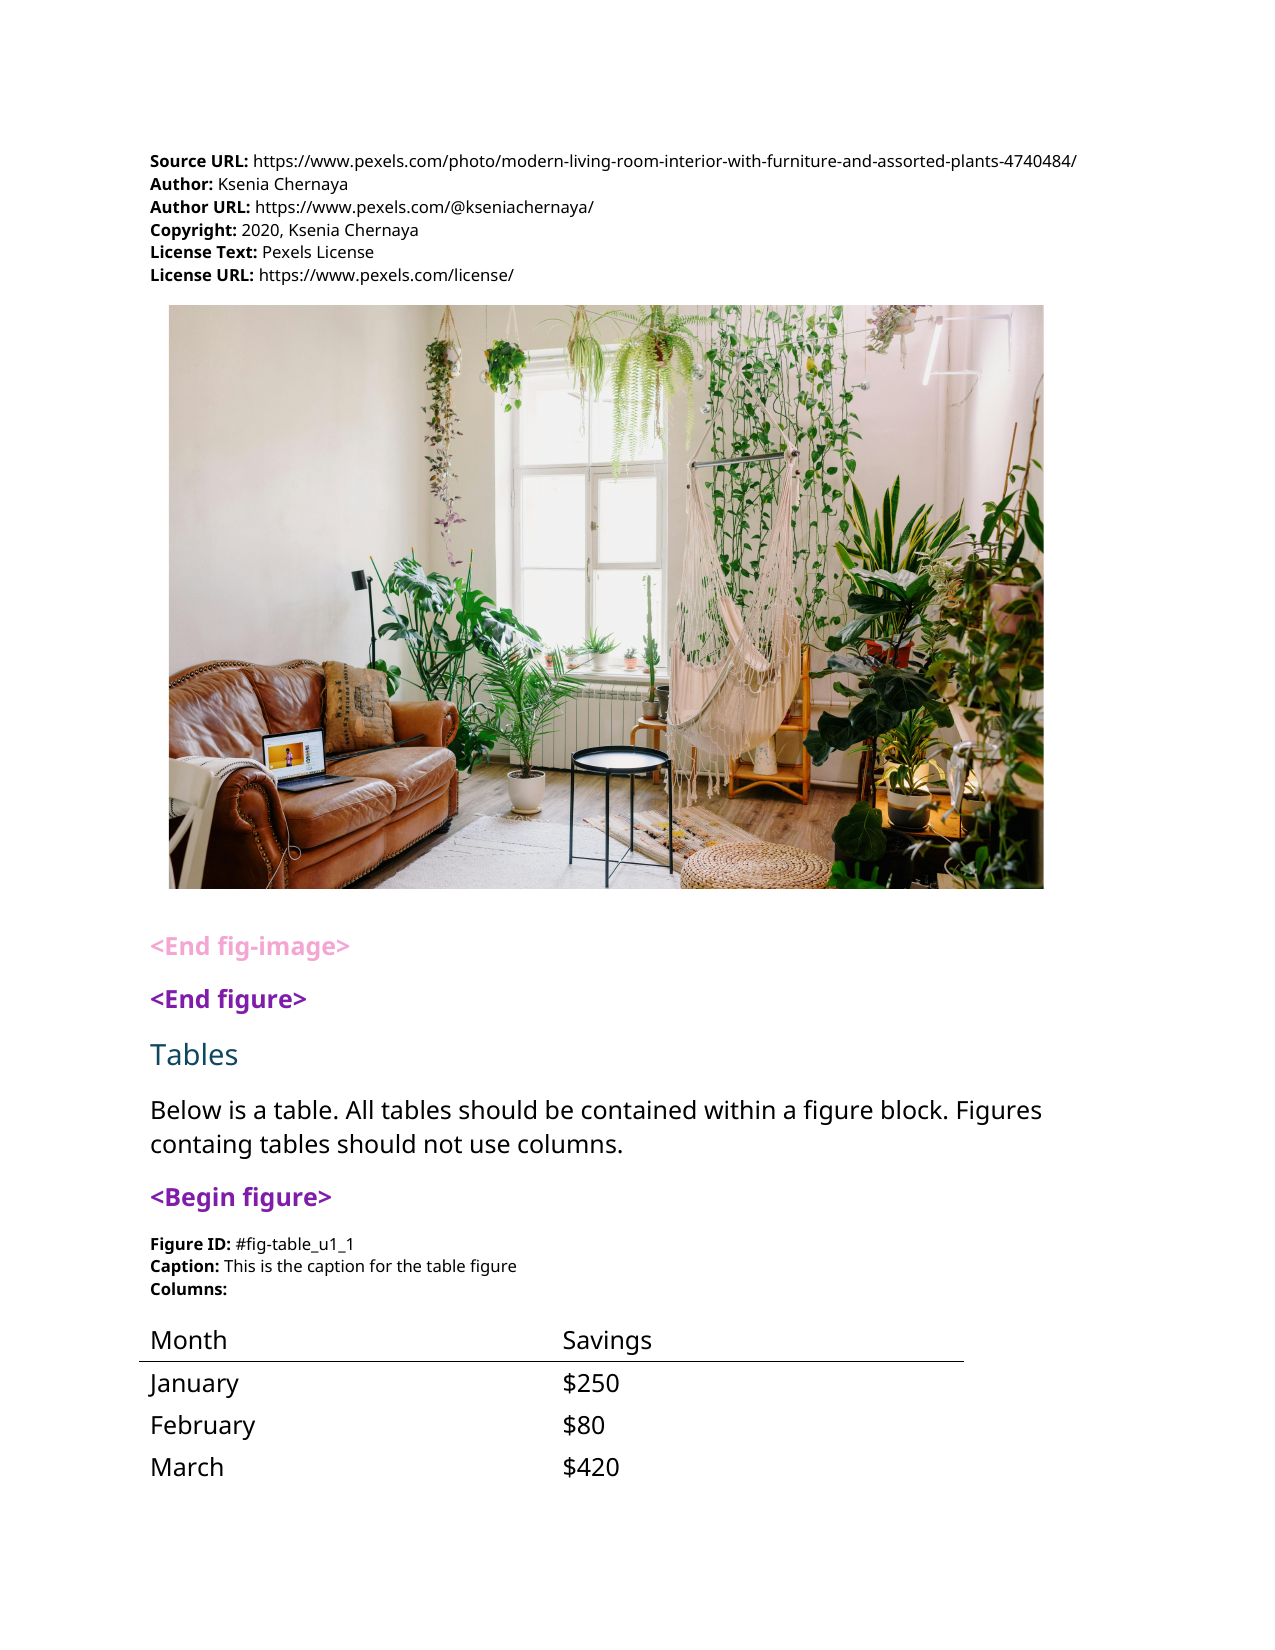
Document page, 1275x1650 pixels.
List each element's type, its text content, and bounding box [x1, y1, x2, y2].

table_cell January [139, 1362, 551, 1404]
table_header Savings [551, 1319, 964, 1361]
table_cell March [139, 1446, 551, 1487]
table_cell February [139, 1404, 551, 1446]
table_cell $80 [551, 1404, 964, 1446]
text <End fig-image> [150, 929, 1125, 963]
table_header [139, 305, 1114, 910]
subtitle Tables [150, 1034, 1125, 1074]
table_cell $420 [551, 1446, 964, 1487]
table_header Month [139, 1319, 551, 1361]
text Below is a table. All tables should be contained within a figure block. Figures containg tables should not use columns. [150, 1093, 1125, 1161]
text <End figure> [150, 981, 1125, 1016]
picture [168, 305, 1044, 889]
text <Begin figure> [150, 1179, 1125, 1214]
text Figure ID: #fig-table_u1_1 Caption: This is the caption for the table figure Columns: [150, 1232, 1125, 1301]
table_cell $250 [551, 1362, 964, 1404]
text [150, 150, 1125, 286]
